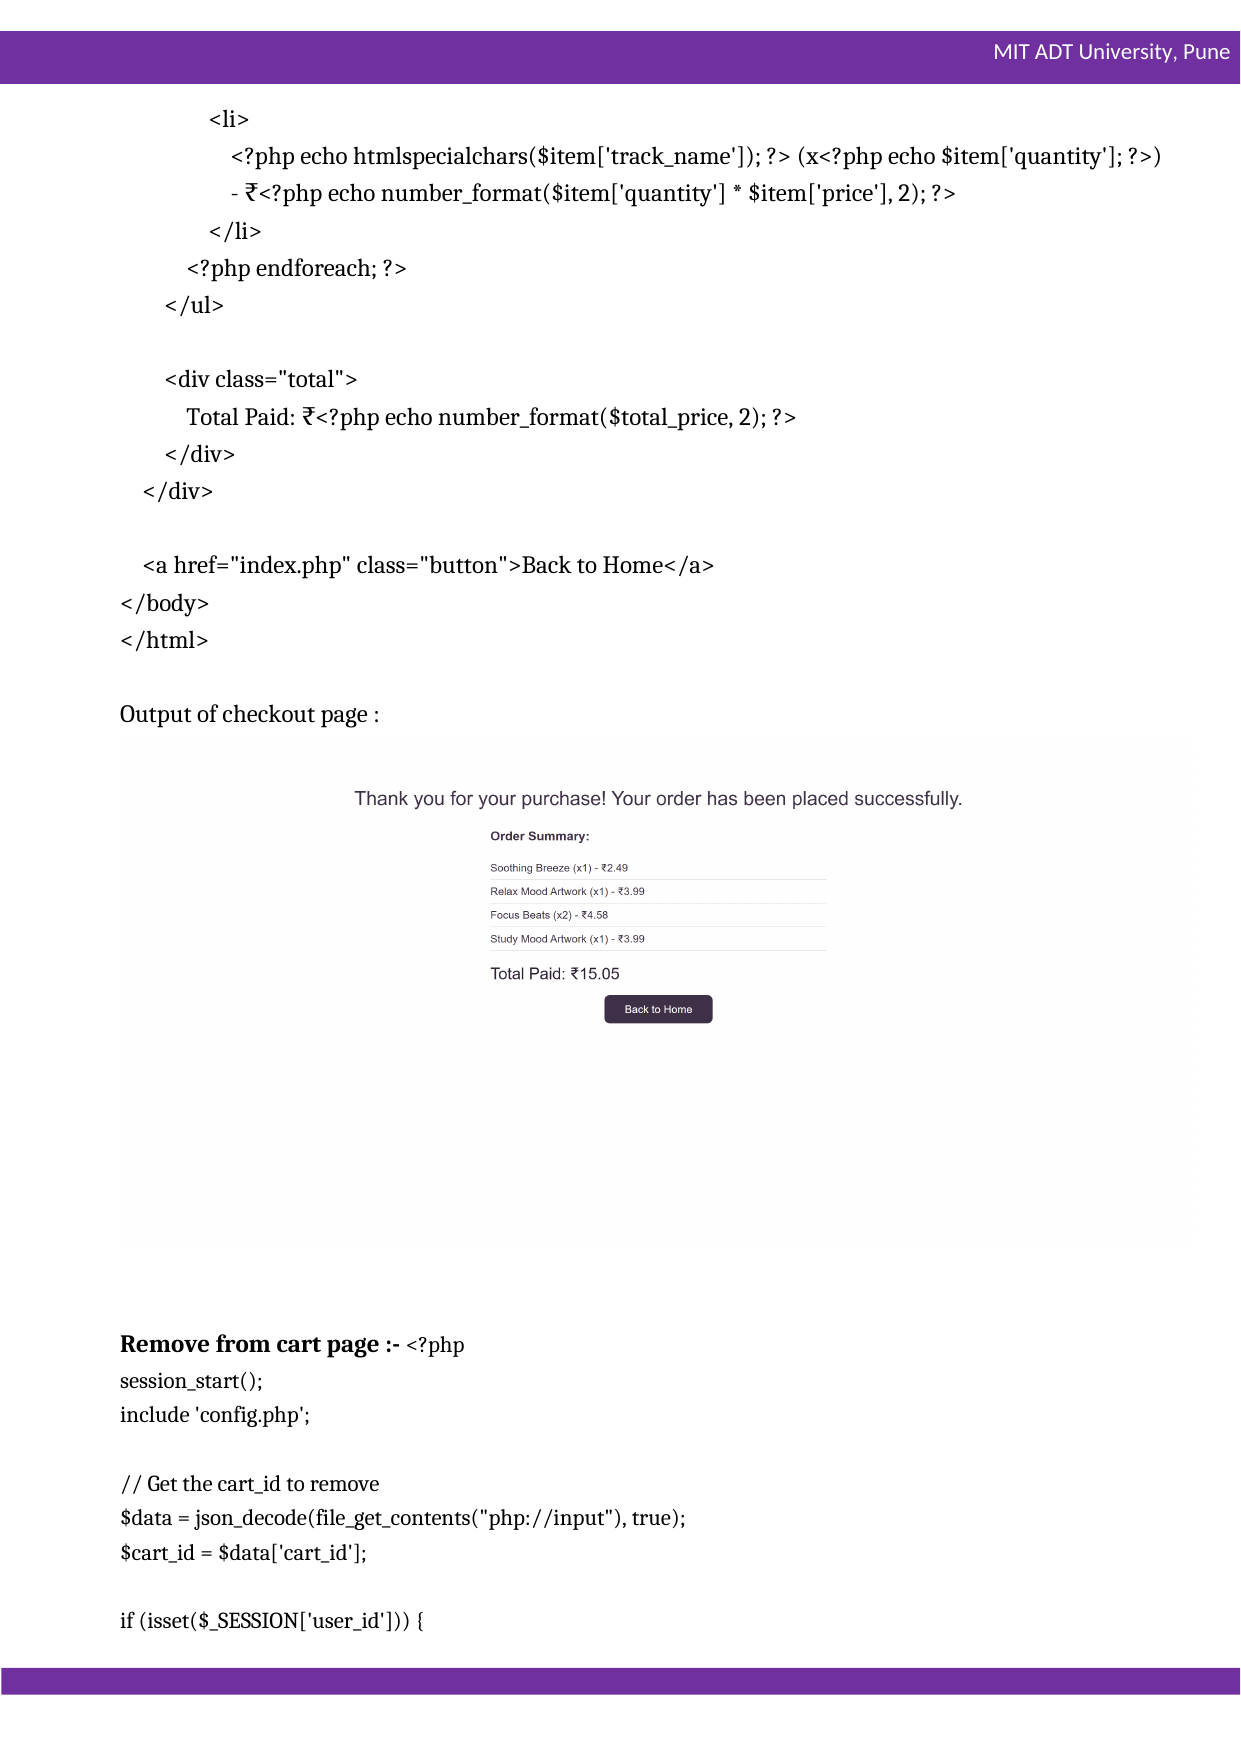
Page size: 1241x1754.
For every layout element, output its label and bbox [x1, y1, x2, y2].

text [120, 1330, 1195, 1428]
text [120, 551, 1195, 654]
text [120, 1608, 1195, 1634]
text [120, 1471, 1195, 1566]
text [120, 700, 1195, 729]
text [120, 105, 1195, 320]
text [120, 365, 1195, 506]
picture [120, 737, 1196, 1248]
